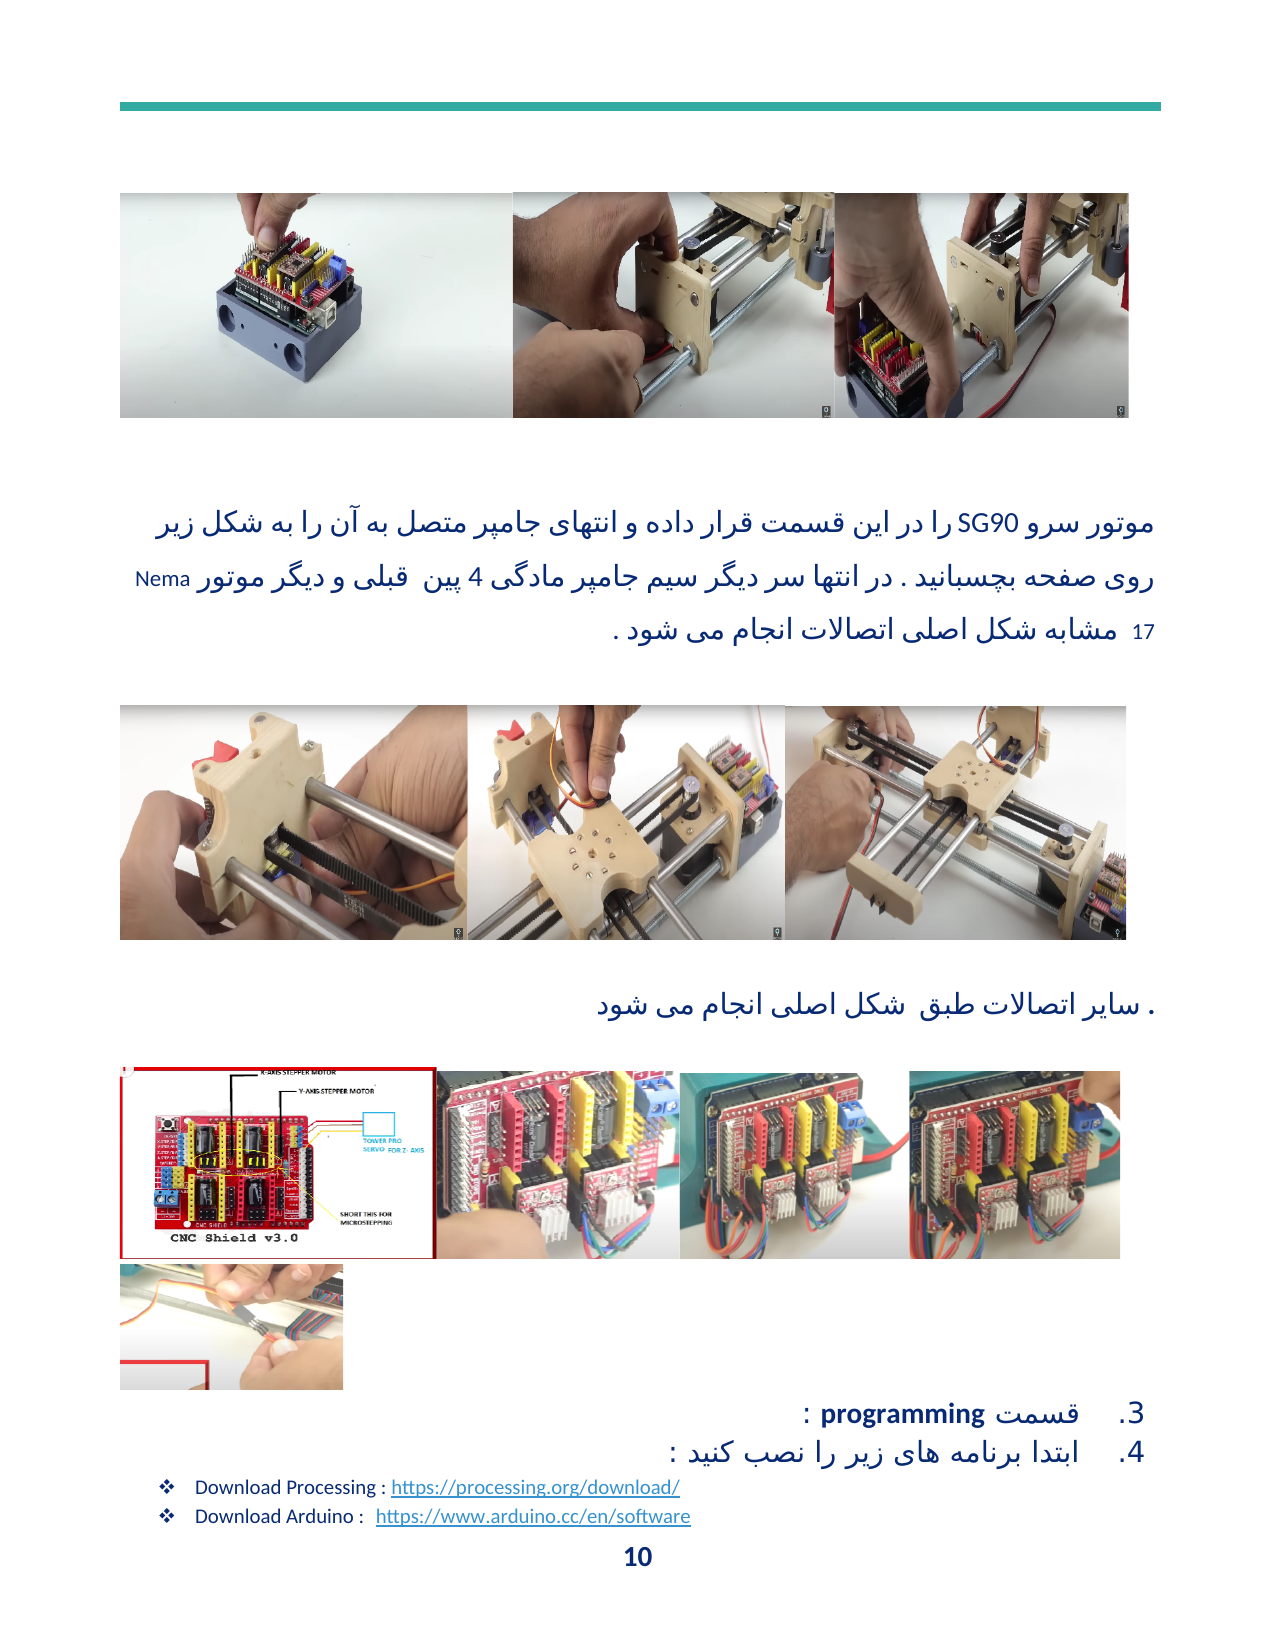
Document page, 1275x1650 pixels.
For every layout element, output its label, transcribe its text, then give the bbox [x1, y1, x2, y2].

list Download Arduino : https://www.arduino.cc/en/software [157, 1504, 1155, 1529]
text سایر اتصالات طبق شکل اصلی انجام می شود . [120, 986, 1155, 1022]
list Download Processing : https://processing.org/download/ [157, 1474, 1155, 1500]
list ابتدا برنامه های زیر را نصب کنید : [120, 1436, 1117, 1469]
text موتور سرو SG90 را در این قسمت قرار داده و انتهای جامپر متصل به آن را به شکل زیر روی صفحه بچسبانید . در انتها سر دیگر سیم جامپر مادگی 4 پین قبلی و دیگر موتور Nema 17 مشابه شکل اصلی اتصالات انجام می شود . [120, 504, 1155, 647]
list قسمت programming : [120, 1395, 1117, 1430]
picture [119, 1067, 1121, 1259]
picture [120, 192, 1129, 418]
picture [120, 1264, 344, 1390]
picture [120, 705, 1127, 940]
